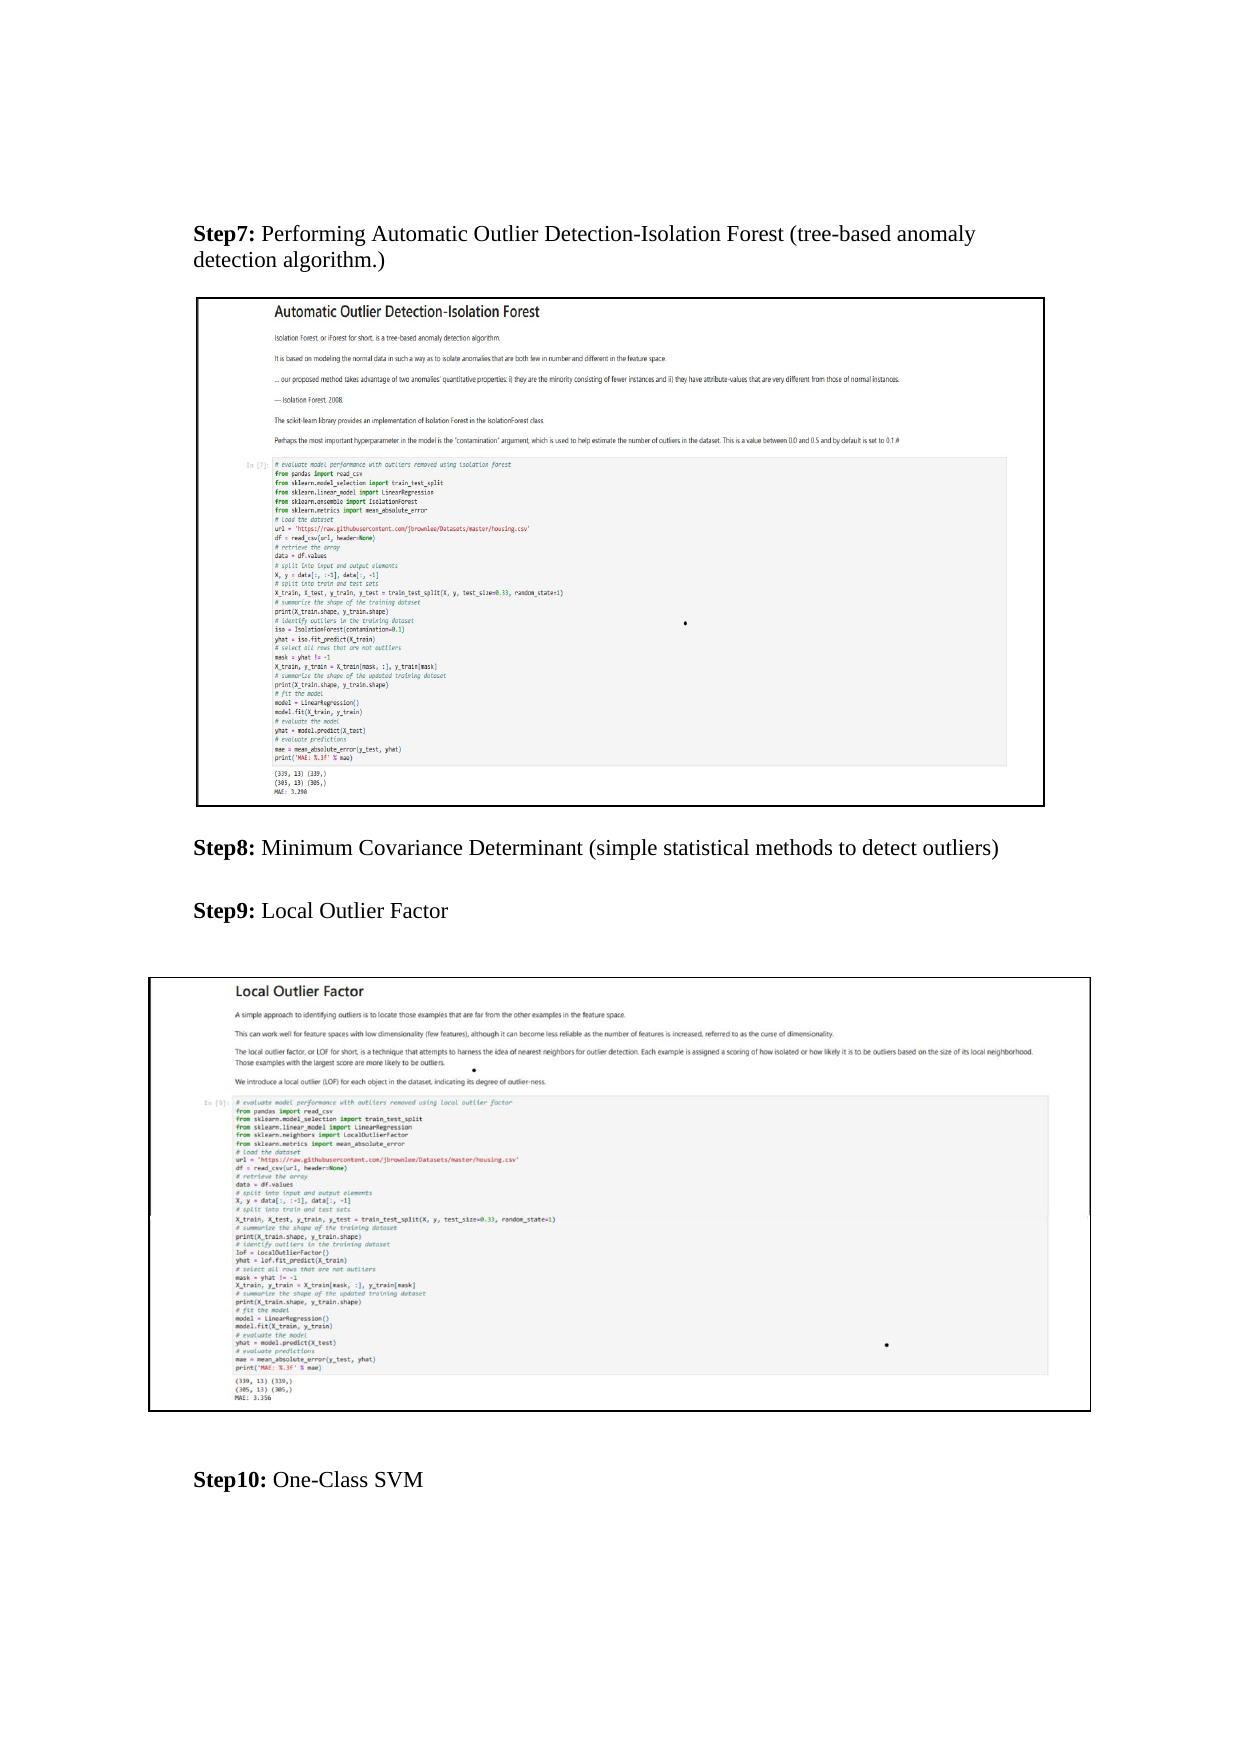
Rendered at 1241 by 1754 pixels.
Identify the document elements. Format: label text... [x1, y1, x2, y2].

text Step7: Performing Automatic Outlier Detection-Isolation Forest (tree-based anomaly detection algorithm.) [193, 220, 1049, 272]
text Step9: Local Outlier Factor [193, 897, 1134, 923]
text Step8: Minimum Covariance Determinant (simple statistical methods to detect outliers) [193, 834, 1134, 861]
text Step10: One-Class SVM [193, 1466, 1134, 1492]
picture [197, 299, 1043, 805]
picture [150, 978, 1090, 1410]
